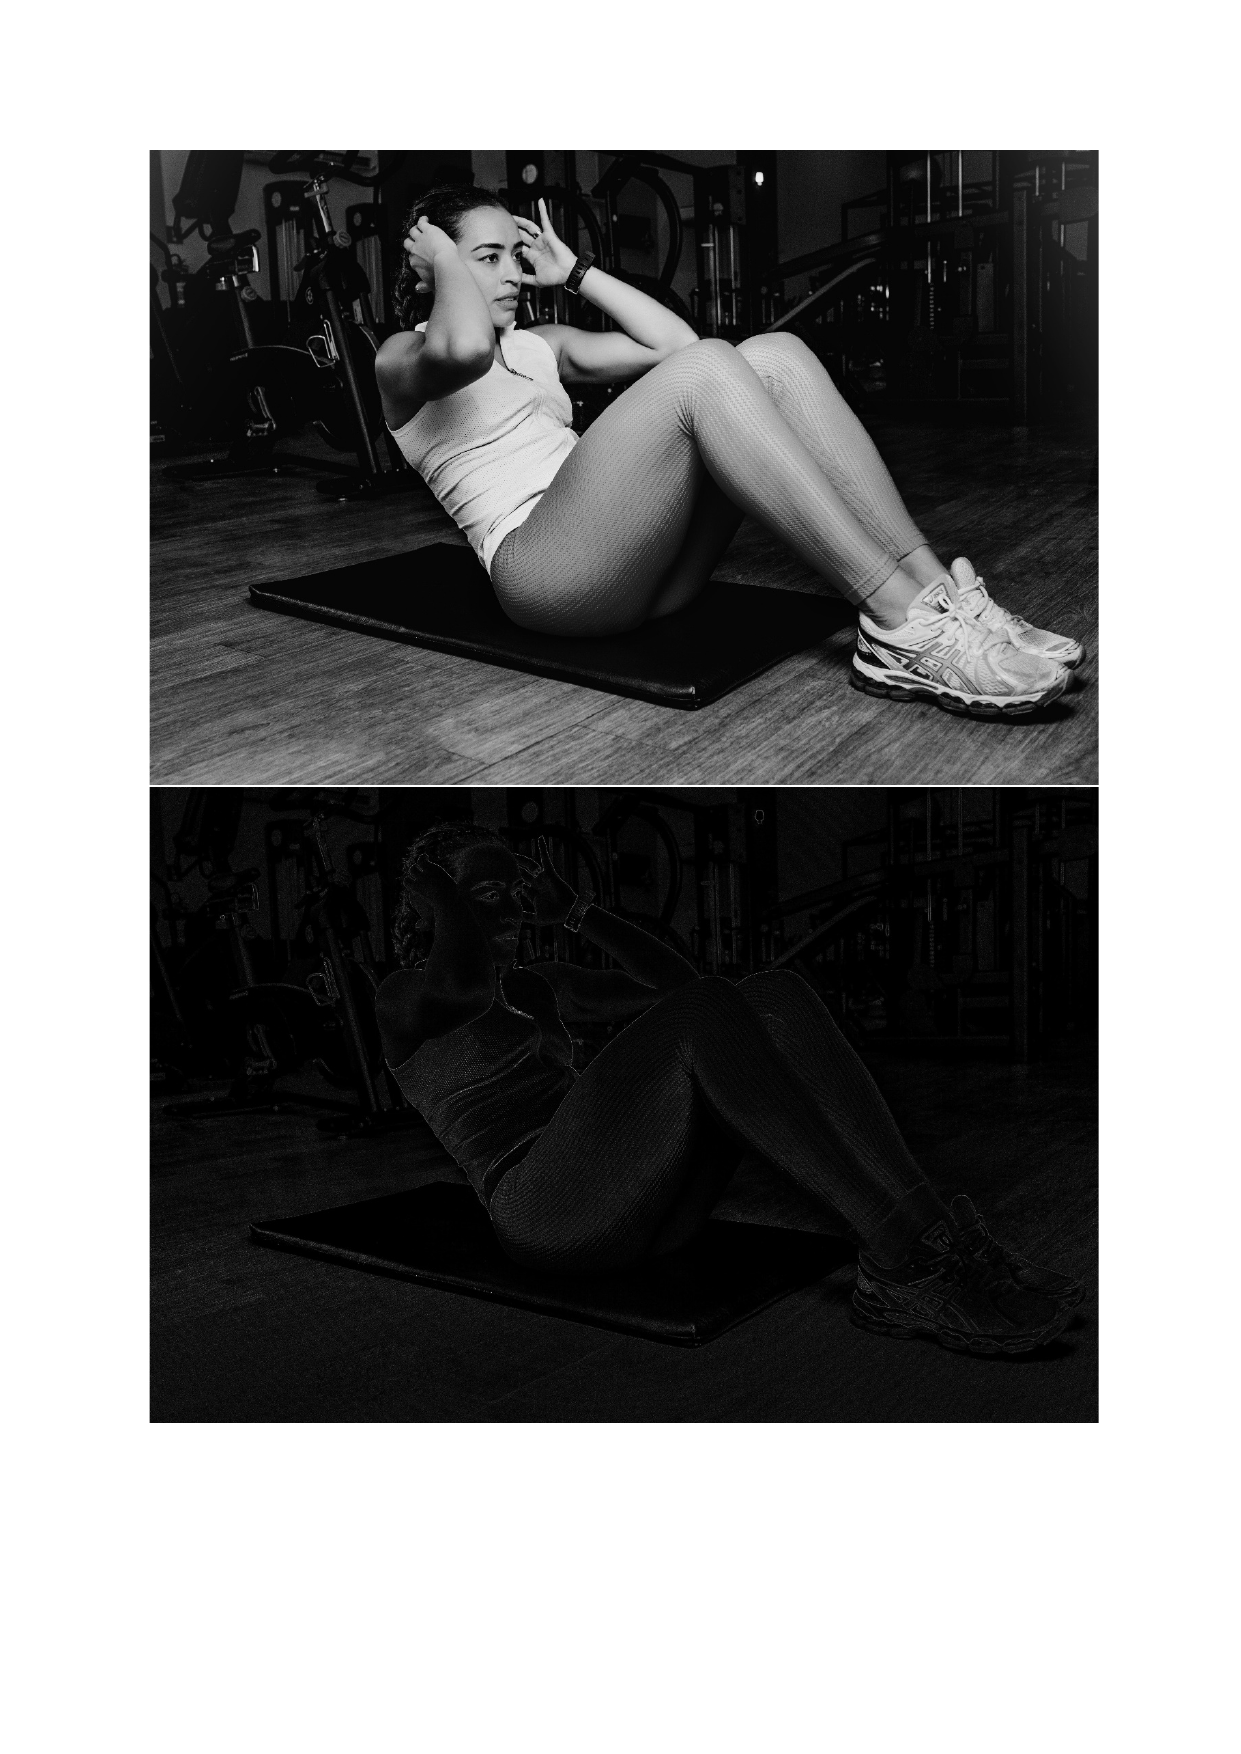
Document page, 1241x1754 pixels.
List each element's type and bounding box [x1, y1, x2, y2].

picture [149, 787, 1099, 1423]
picture [149, 150, 1099, 785]
